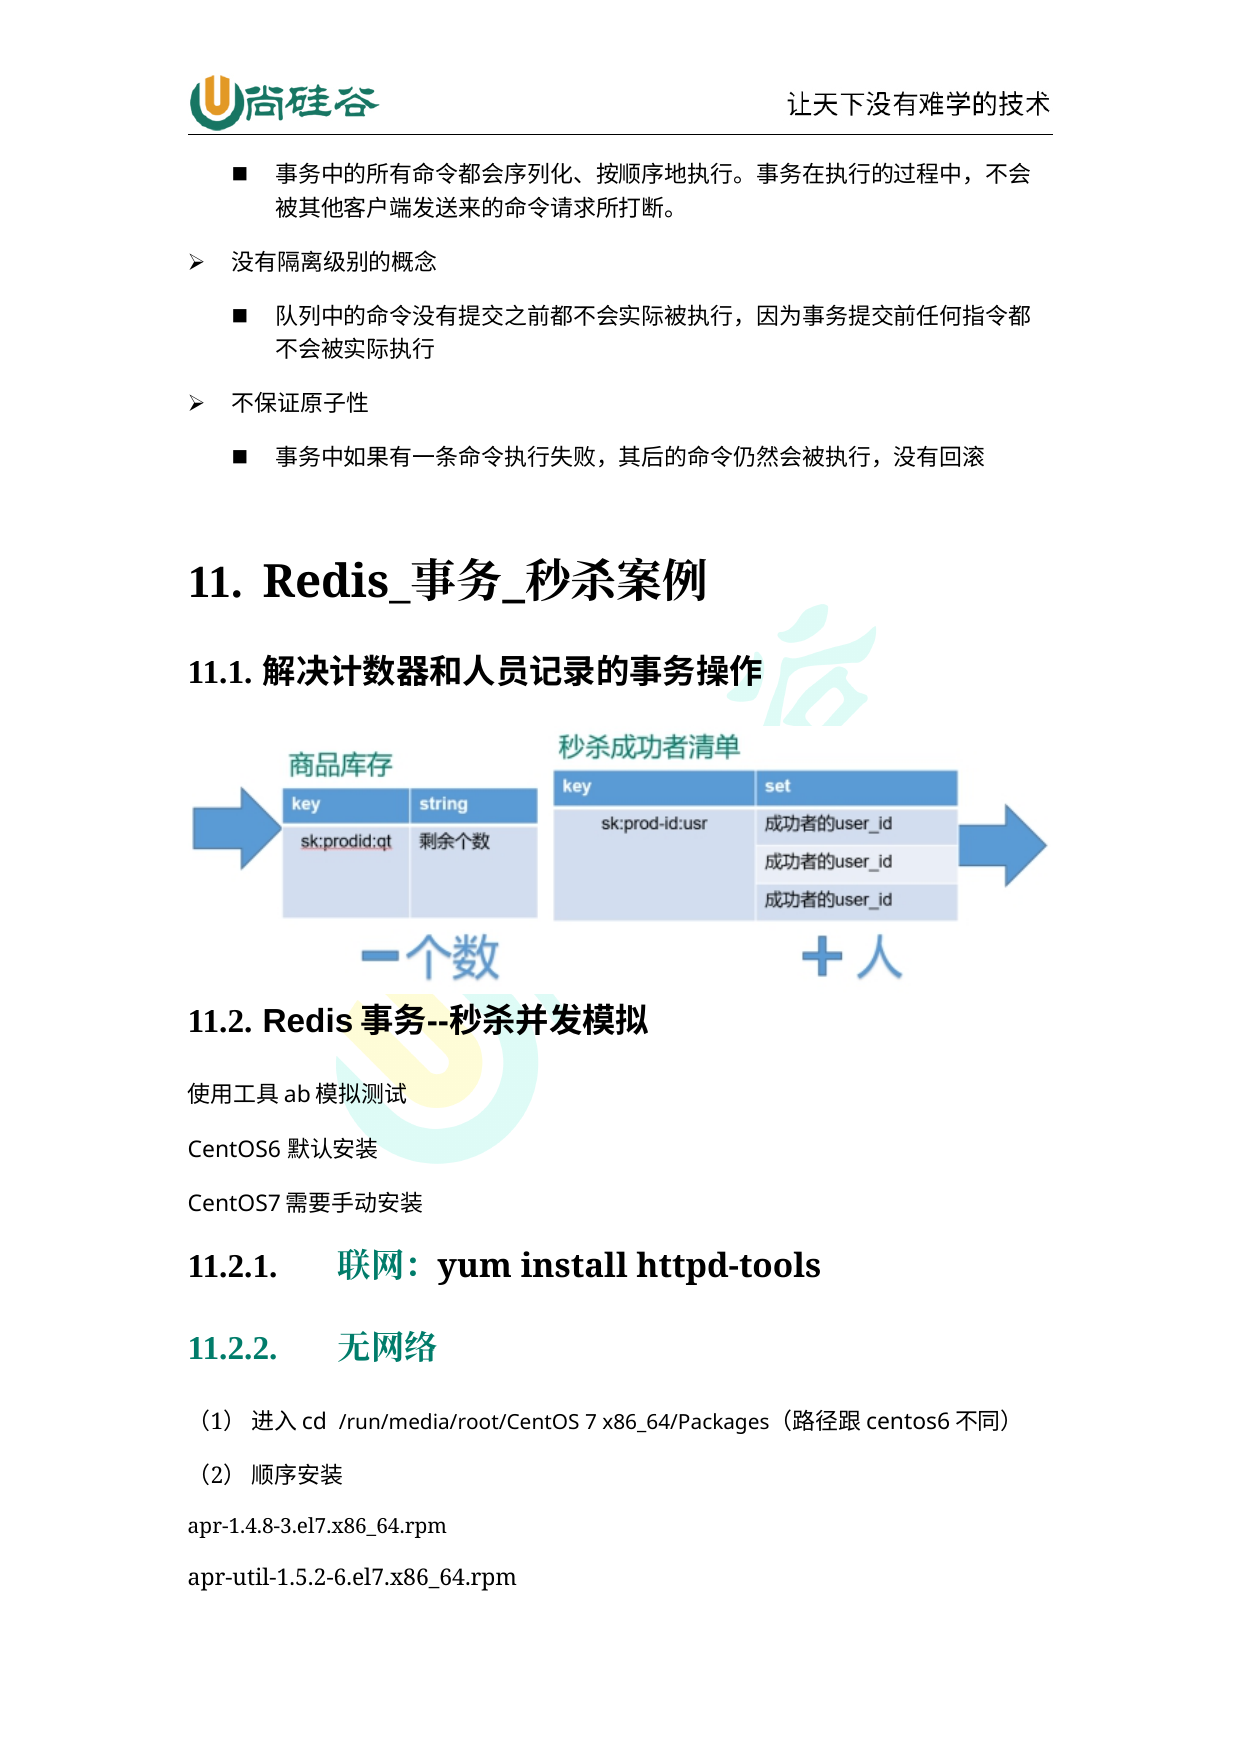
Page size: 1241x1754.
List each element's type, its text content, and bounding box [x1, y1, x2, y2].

list Redis事务--秒杀并发模拟 [187, 994, 1053, 1042]
list 解决计数器和人员记录的事务操作 [187, 644, 1053, 693]
list 事务中的所有命令都会序列化、按顺序地执行。事务在执行的过程中，不会被其他客户端发送来的命令请求所打断。 [231, 156, 1053, 223]
list Redis_事务_秒杀案例 [187, 545, 1053, 611]
text CentOS6 默认安装 [187, 1131, 1053, 1164]
text （2） 顺序安装 [187, 1457, 1053, 1491]
text apr-1.4.8-3.el7.x86_64.rpm [187, 1511, 1053, 1540]
list 无网络 [187, 1321, 1053, 1369]
text apr-util-1.5.2-6.el7.x86_64.rpm [187, 1561, 1053, 1592]
list 事务中如果有一条命令执行失败，其后的命令仍然会被执行，没有回滚 [231, 439, 1053, 472]
text （1） 进入cd /run/media/root/CentOS 7 x86_64/Packages（路径跟centos6不同） [187, 1403, 1053, 1436]
picture [187, 73, 1053, 132]
text 使用工具ab模拟测试 [187, 1076, 1053, 1110]
list 队列中的命令没有提交之前都不会实际被执行，因为事务提交前任何指令都不会被实际执行 [231, 297, 1053, 364]
list 联网：yum install httpd-tools [187, 1239, 1053, 1287]
list 不保证原子性 [187, 385, 1053, 418]
picture [187, 726, 1056, 994]
text CentOS7需要手动安装 [187, 1185, 1053, 1218]
list 没有隔离级别的概念 [187, 243, 1053, 277]
